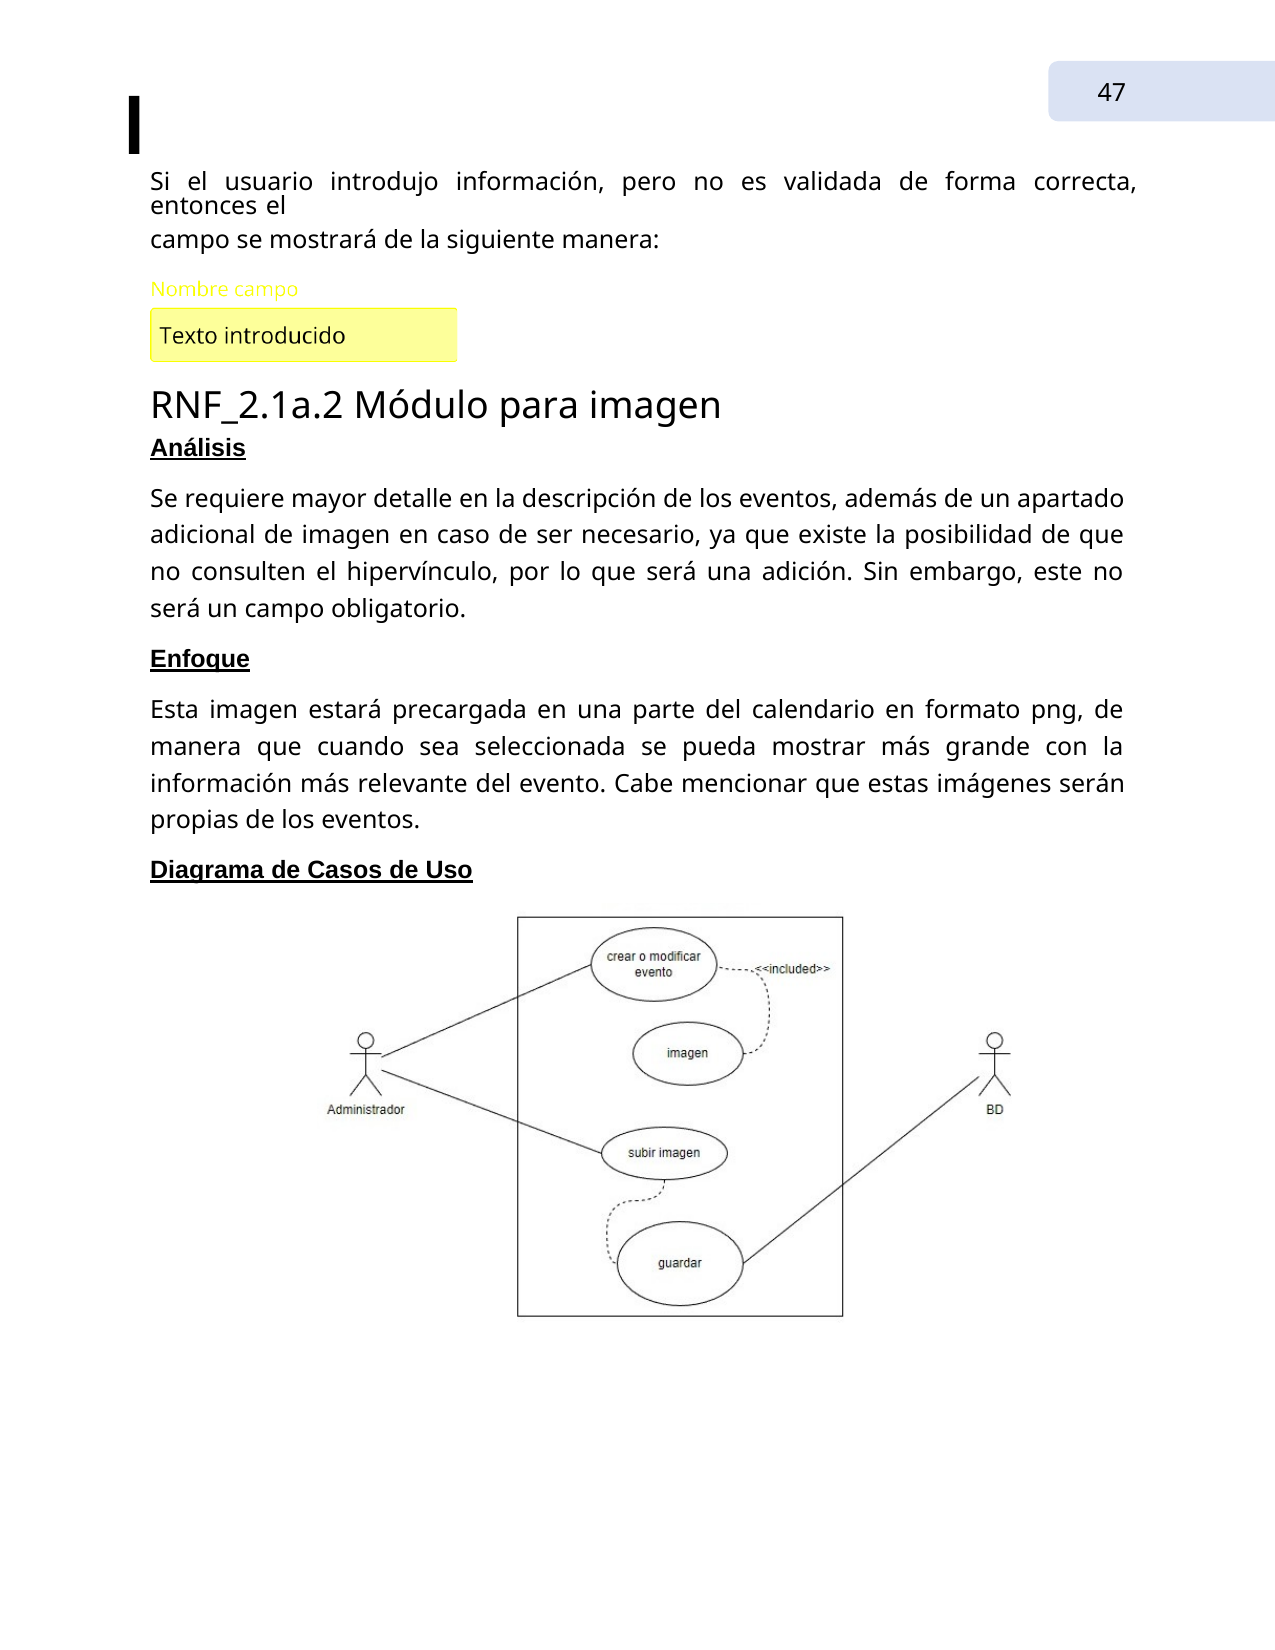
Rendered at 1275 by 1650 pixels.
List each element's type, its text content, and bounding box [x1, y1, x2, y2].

subtitle Enfoque [150, 644, 1137, 673]
text Si el usuario introdujo información, pero no es validada de forma correcta, entonces el [150, 171, 1137, 219]
text campo se mostrará de la siguiente manera: [150, 222, 1137, 256]
picture [317, 903, 1012, 1323]
text Se requiere mayor detalle en la descripción de los eventos, además de un apartado adicional de imagen en caso de ser necesario, ya que existe la posibilidad de que no consulten el hipervínculo, por lo que será una adición. Sin embargo, este no será un campo obligatorio. [150, 480, 1125, 625]
subtitle Diagrama de Casos de Uso [150, 856, 1137, 884]
subtitle Análisis [150, 433, 1137, 461]
text Esta imagen estará precargada en una parte del calendario en formato png, de manera que cuando sea seleccionada se pueda mostrar más grande con la información más relevante del evento. Cabe mencionar que estas imágenes serán propias de los eventos. [150, 692, 1125, 836]
subtitle RNF_2.1a.2 Módulo para imagen [150, 297, 1137, 429]
picture [150, 280, 458, 362]
